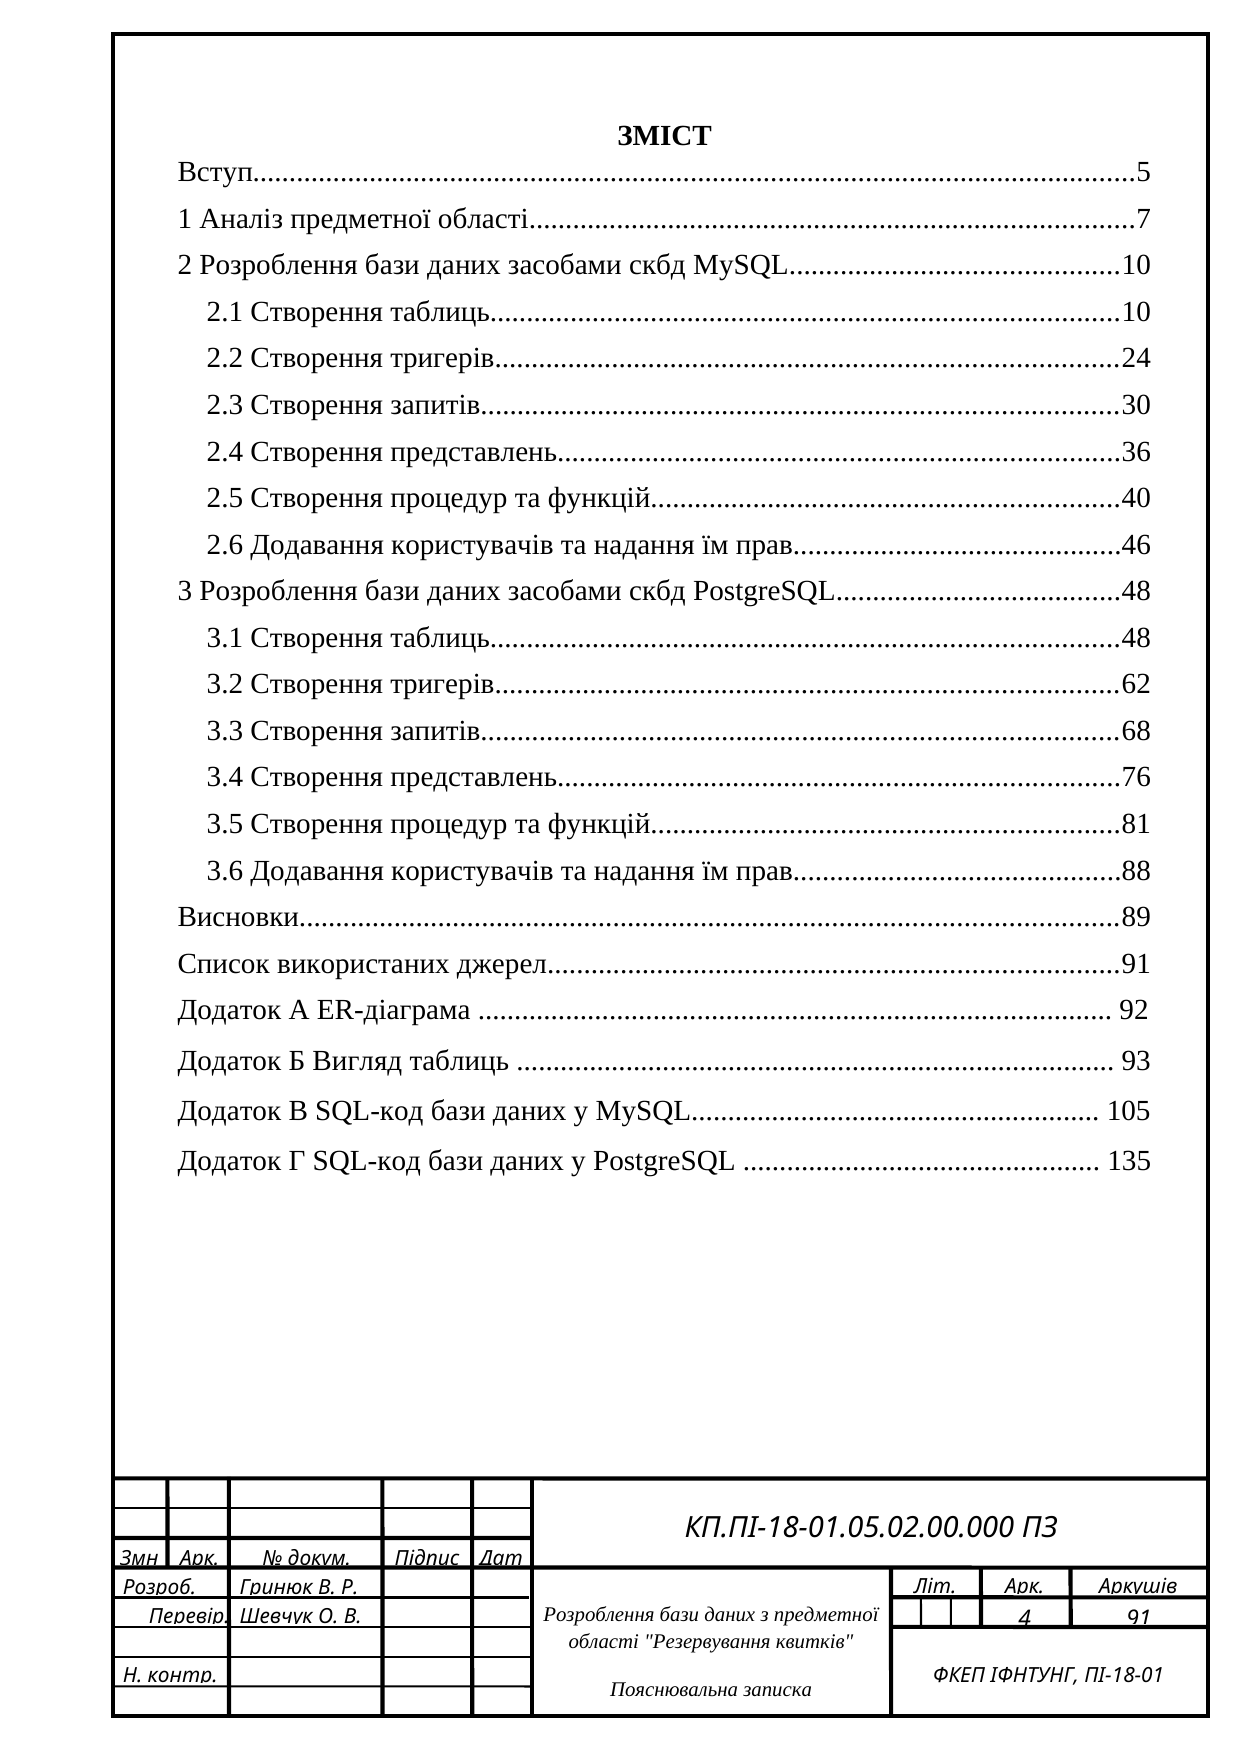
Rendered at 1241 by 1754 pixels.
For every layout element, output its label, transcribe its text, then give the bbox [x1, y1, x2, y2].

text 2 Розроблення бази даних засобами скбд MySQL 10 [177, 247, 1152, 281]
text 2.2 Створення тригерів 24 [206, 341, 1152, 374]
text 3.3 Створення запитів 68 [206, 713, 1152, 747]
text 2.6 Додавання користувачів та надання їм прав 46 [206, 527, 1152, 560]
text Вступ 5 [177, 154, 1152, 188]
text 2.5 Створення процедур та функцій 40 [206, 480, 1152, 514]
text Додаток Г SQL-код бази даних у PostgreSQL ................................................. 135 [177, 1143, 1152, 1177]
text Висновки 89 [177, 899, 1152, 933]
text Додаток А ER-діаграма ....................................................................................... 92 [177, 992, 1152, 1026]
text 3.5 Створення процедур та функцій 81 [206, 806, 1152, 840]
text Список використаних джерел 91 [177, 946, 1152, 979]
text 3.2 Створення тригерів 62 [206, 666, 1152, 700]
text 3.6 Додавання користувачів та надання їм прав 88 [206, 853, 1152, 886]
text 2.3 Створення запитів 30 [206, 387, 1152, 421]
text 3.1 Створення таблиць 48 [206, 620, 1152, 653]
text Додаток В SQL-код бази даних у MySQL........................................................ 105 [177, 1093, 1152, 1127]
text Додаток Б Вигляд таблиць .................................................................................. 93 [177, 1043, 1152, 1076]
text 2.1 Створення таблиць 10 [206, 294, 1152, 327]
text 3.4 Створення представлень 76 [206, 759, 1152, 793]
text 1 Аналіз предметної області 7 [177, 201, 1152, 234]
text 2.4 Створення представлень 36 [206, 434, 1152, 467]
text ЗМІСТ [177, 118, 1152, 152]
text 3 Розроблення бази даних засобами скбд PostgreSQL 48 [177, 573, 1152, 607]
